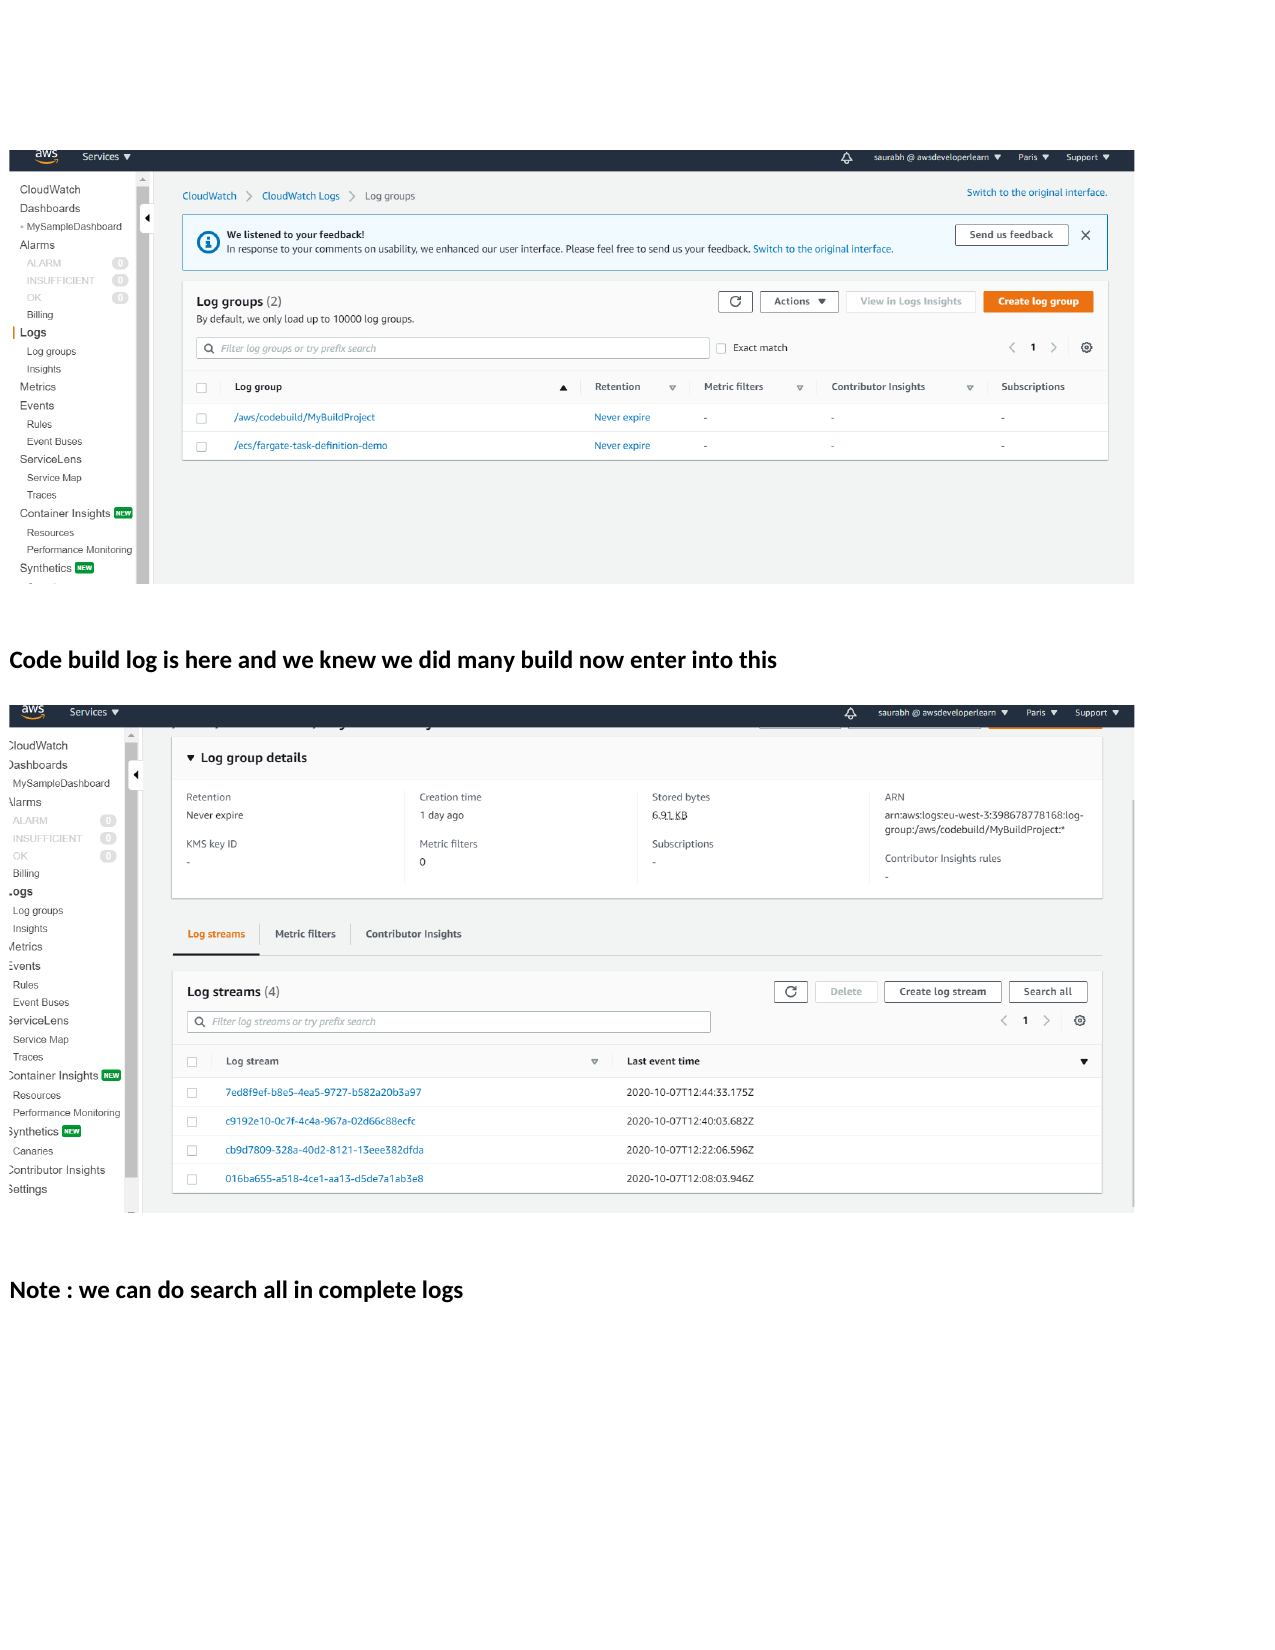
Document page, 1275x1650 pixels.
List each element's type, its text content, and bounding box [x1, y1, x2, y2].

text Note : we can do search all in complete logs [9, 1274, 1125, 1304]
text Code build log is here and we knew we did many build now enter into this [9, 644, 1125, 675]
picture [9, 150, 1135, 584]
picture [9, 705, 1135, 1213]
